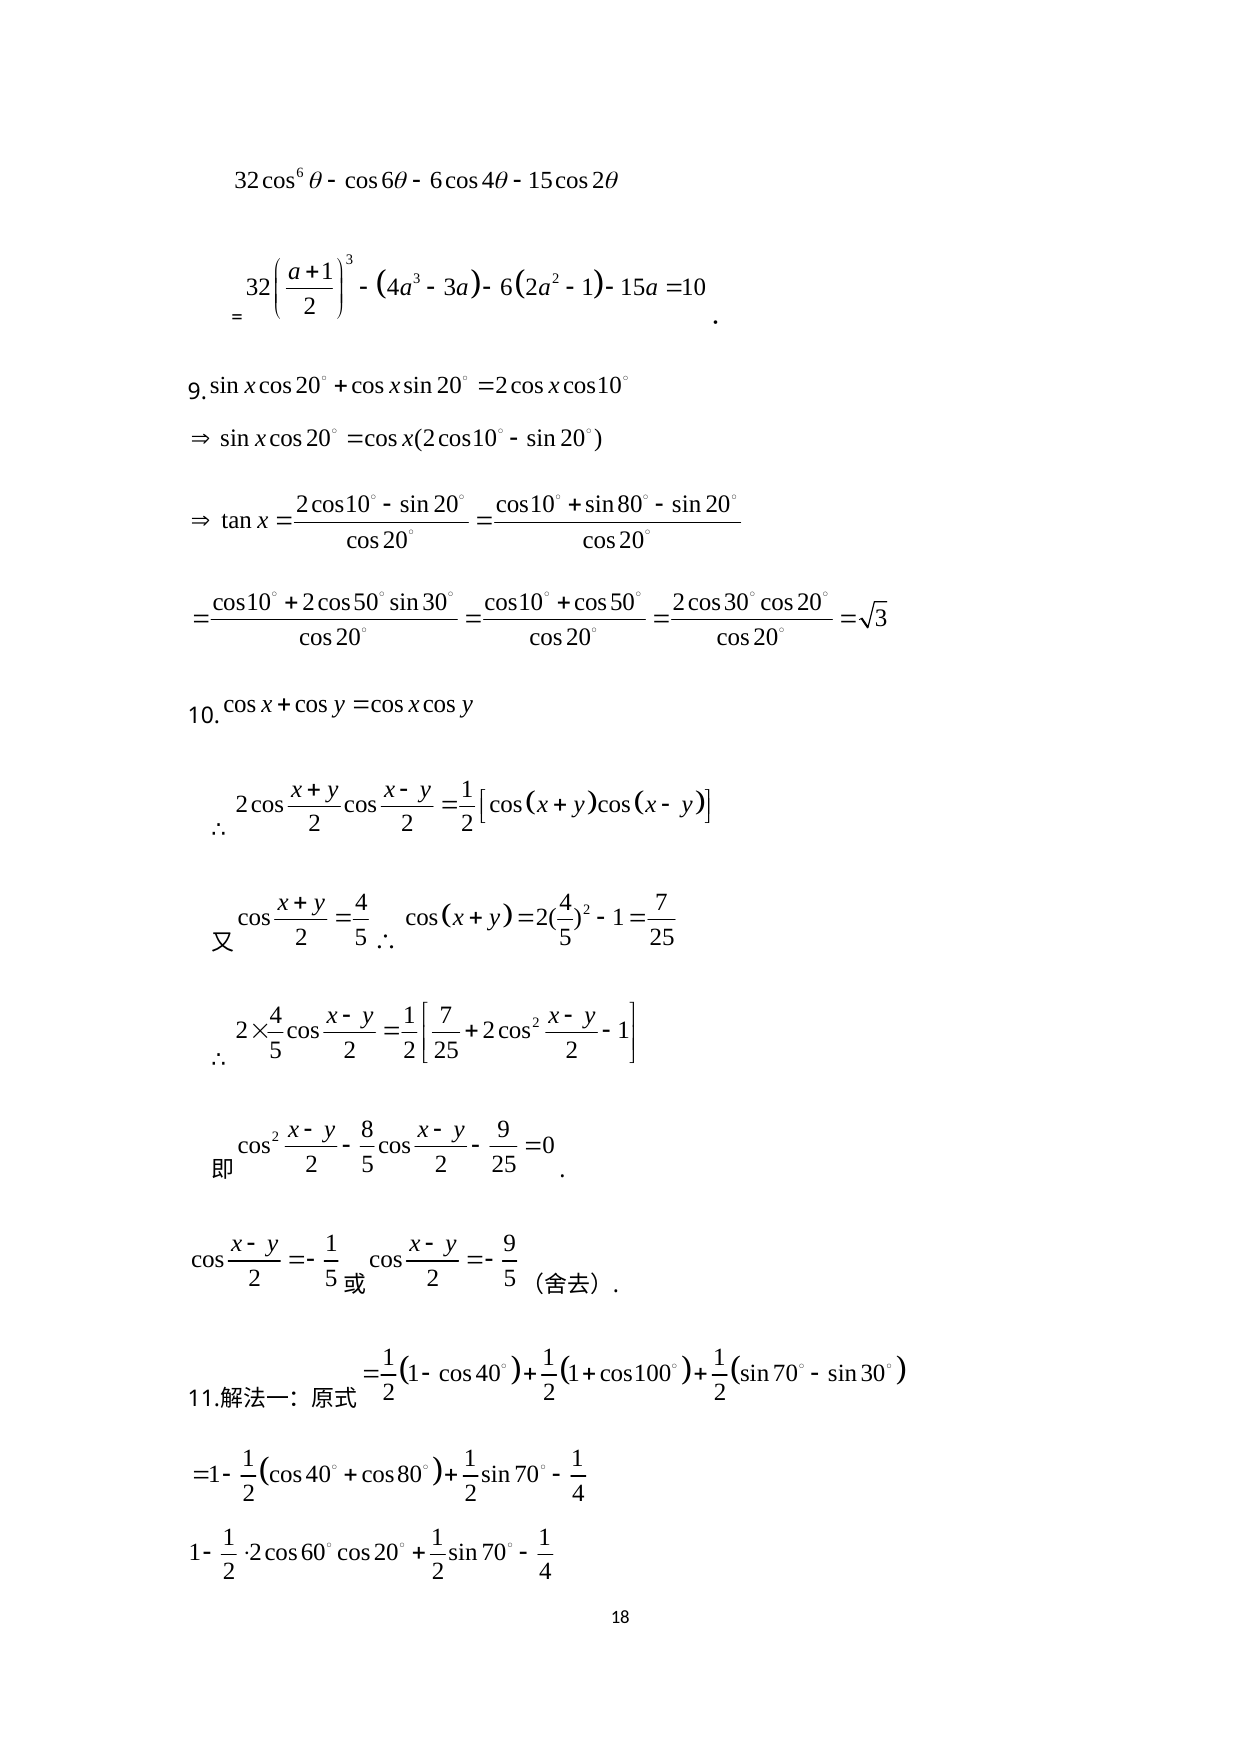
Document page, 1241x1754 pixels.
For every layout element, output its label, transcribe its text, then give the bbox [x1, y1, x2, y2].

text 11.解法一：原式 [187, 1329, 1053, 1426]
text ∴ [187, 987, 1053, 1085]
text ∴ [187, 760, 1053, 857]
text 即. [187, 1100, 1053, 1198]
text 9. [187, 354, 1053, 419]
text 10. [187, 679, 1053, 744]
text =． [187, 240, 1053, 338]
text 或（舍去）. [187, 1214, 1053, 1312]
text 又∴ [187, 873, 1053, 971]
